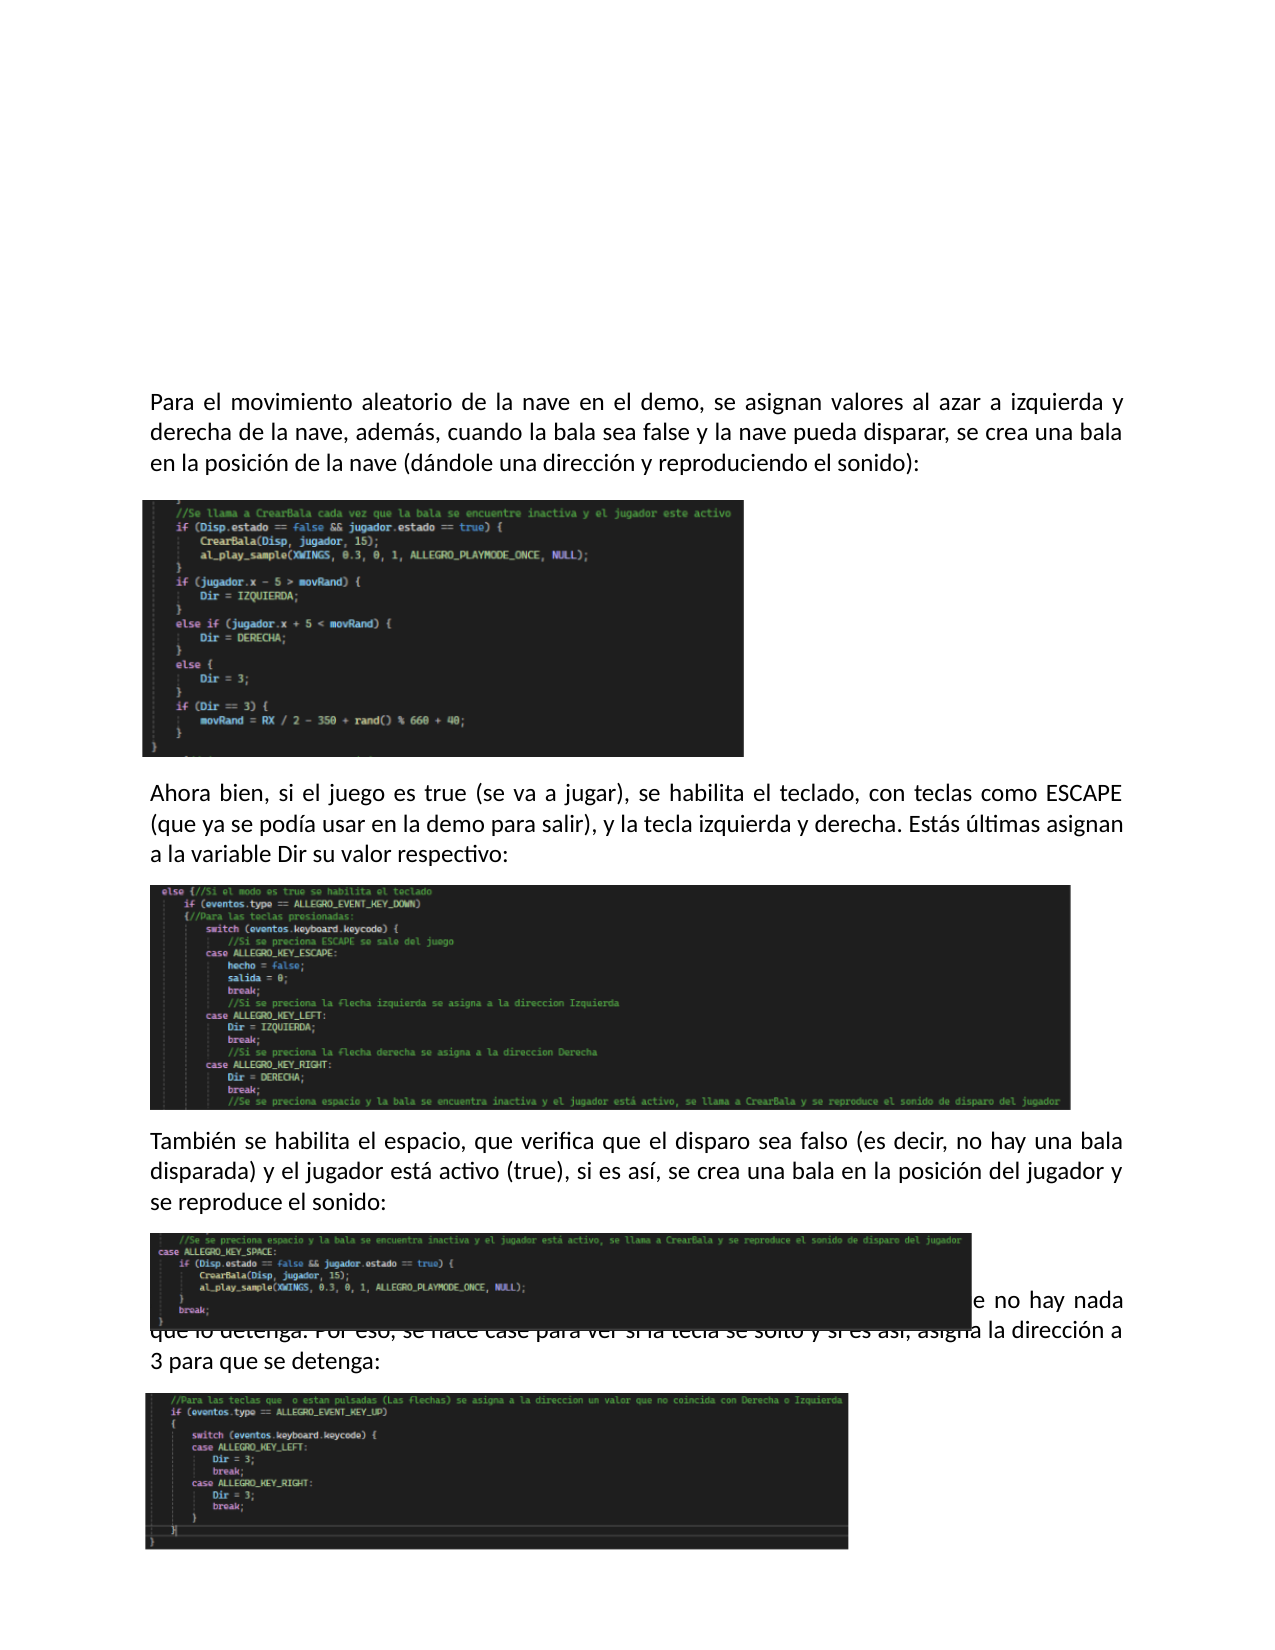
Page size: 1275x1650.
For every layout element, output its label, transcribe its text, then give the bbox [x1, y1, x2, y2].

text Al presionar derecha o izquierda, el jugador se moverá indefinidamente, ya que no hay nada que lo detenga. Por eso, se hace case para ver si la tecla se soltó y si es así, asigna la dirección a 3 para que se detenga: [150, 1284, 1125, 1376]
text Ahora bien, si el juego es true (se va a jugar), se habilita el teclado, con teclas como ESCAPE (que ya se podía usar en la demo para salir), y la tecla izquierda y derecha. Estás últimas asignan a la variable Dir su valor respectivo: [150, 777, 1125, 869]
text Para el movimiento aleatorio de la nave en el demo, se asignan valores al azar a izquierda y derecha de la nave, además, cuando la bala sea false y la nave pueda disparar, se crea una bala en la posición de la nave (dándole una dirección y reproduciendo el sonido): [150, 386, 1125, 477]
text También se habilita el espacio, que verifica que el disparo sea falso (es decir, no hay una bala disparada) y el jugador está activo (true), si es así, se crea una bala en la posición del jugador y se reproduce el sonido: [150, 1125, 1125, 1217]
picture [145, 1393, 849, 1550]
picture [150, 1233, 979, 1331]
picture [150, 885, 1072, 1111]
picture [142, 500, 746, 757]
